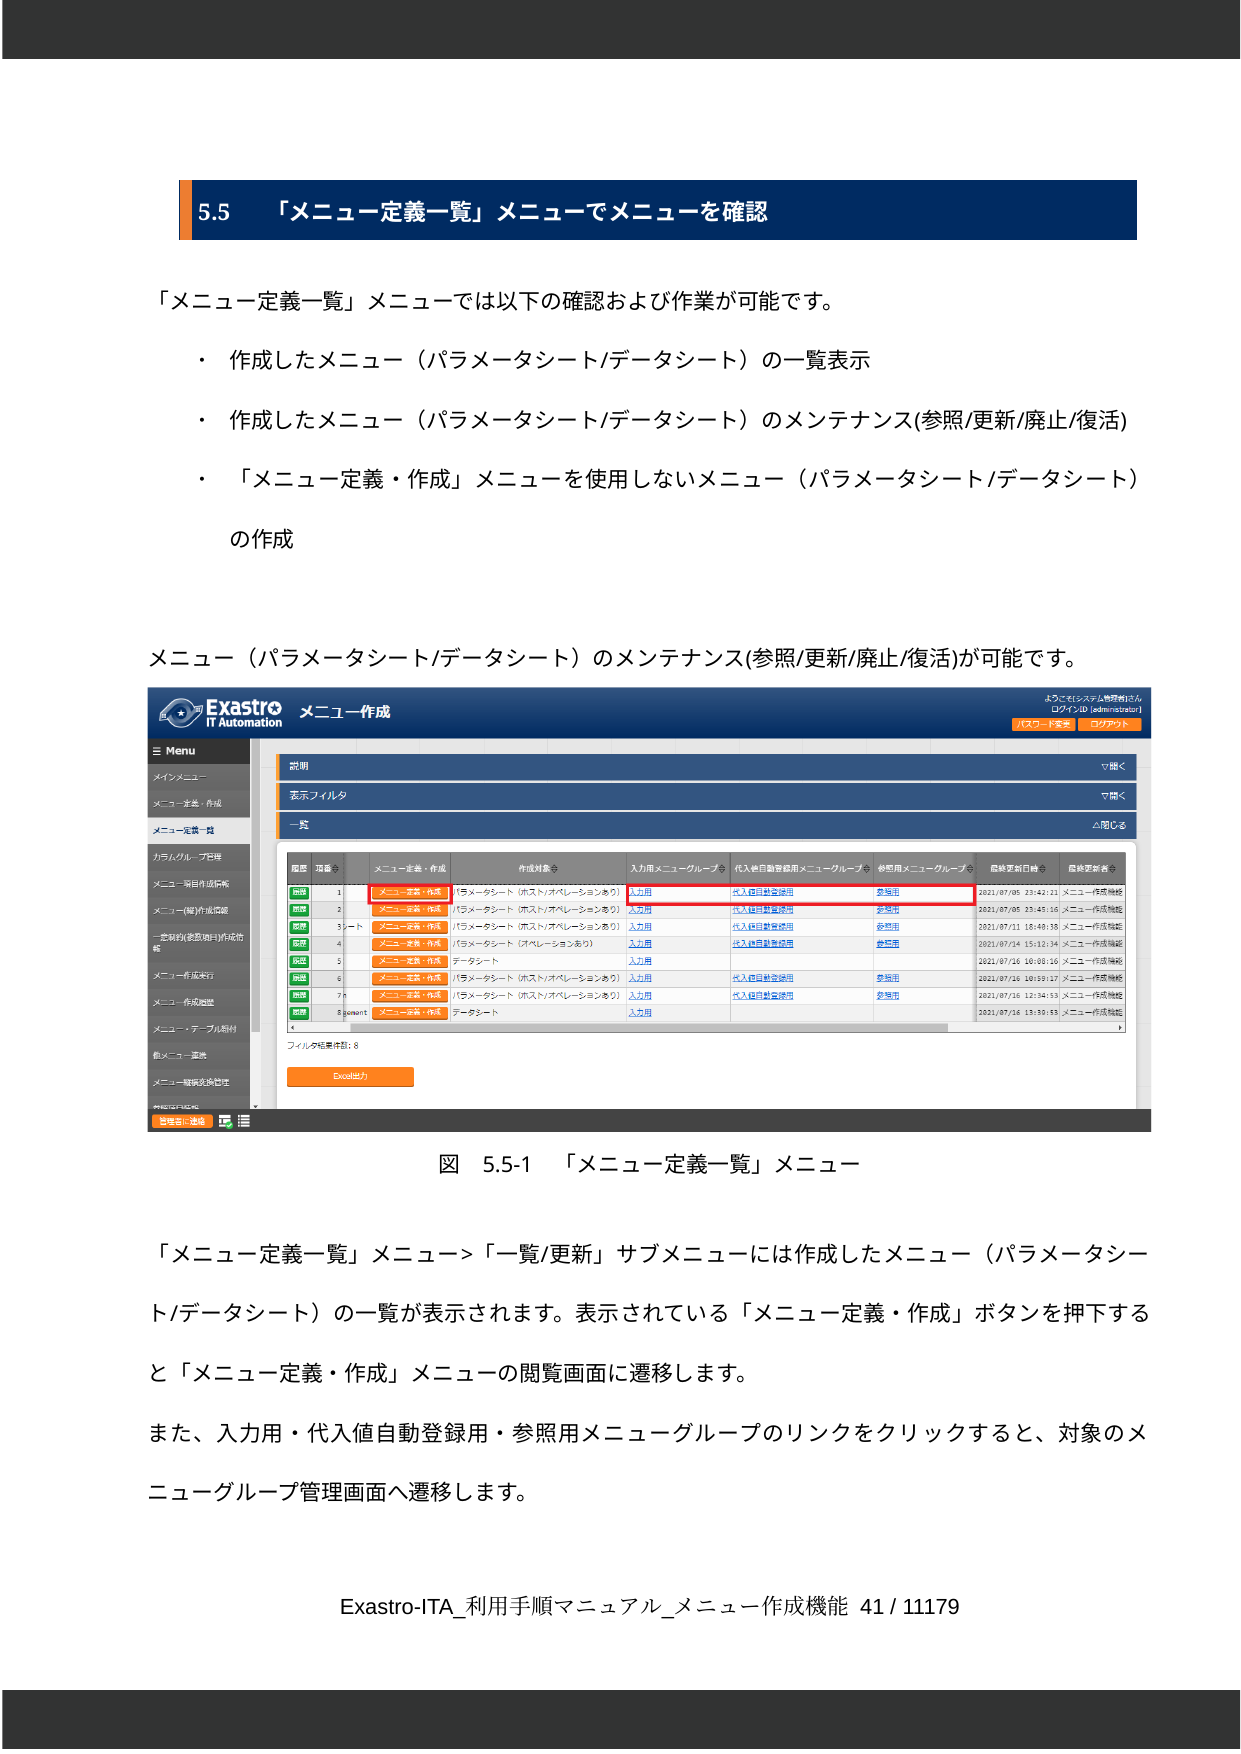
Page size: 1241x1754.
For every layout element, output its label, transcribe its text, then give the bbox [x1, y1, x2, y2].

list 「メニュー定義・作成」メニューを使用しないメニュー（パラメータシート/データシート）の作成 [191, 448, 1152, 568]
picture [147, 686, 1152, 1132]
list メニュー（パラメータシート/データシート）のメンテナンス(参照/更新/廃止/復活)が可能です。 [148, 627, 1152, 686]
list 「メニュー定義一覧」メニューでは以下の確認および作業が可能です。 [148, 270, 1152, 329]
list また、入力用・代入値自動登録用・参照用メニューグループのリンクをクリックすると、対象のメニューグループ管理画面へ遷移します。 [148, 1402, 1152, 1521]
list 図 5.5-1 「メニュー定義一覧」メニュー [148, 1134, 1152, 1193]
picture [2, 0, 1241, 59]
list 作成したメニュー（パラメータシート/データシート）の一覧表示 [191, 329, 1152, 389]
list 作成したメニュー（パラメータシート/データシート）のメンテナンス(参照/更新/廃止/復活) [191, 389, 1152, 448]
list 「メニュー定義一覧」メニュー>「一覧/更新」サブメニューには作成したメニュー（パラメータシート/データシート）の一覧が表示されます。表示されている「メニュー定義・作成」ボタンを押下すると「メニュー定義・作成」メニューの閲覧画面に遷移します。 [148, 1223, 1152, 1402]
picture [2, 1690, 1241, 1749]
subtitle 「メニュー定義一覧」メニューでメニューを確認 [192, 180, 1137, 240]
